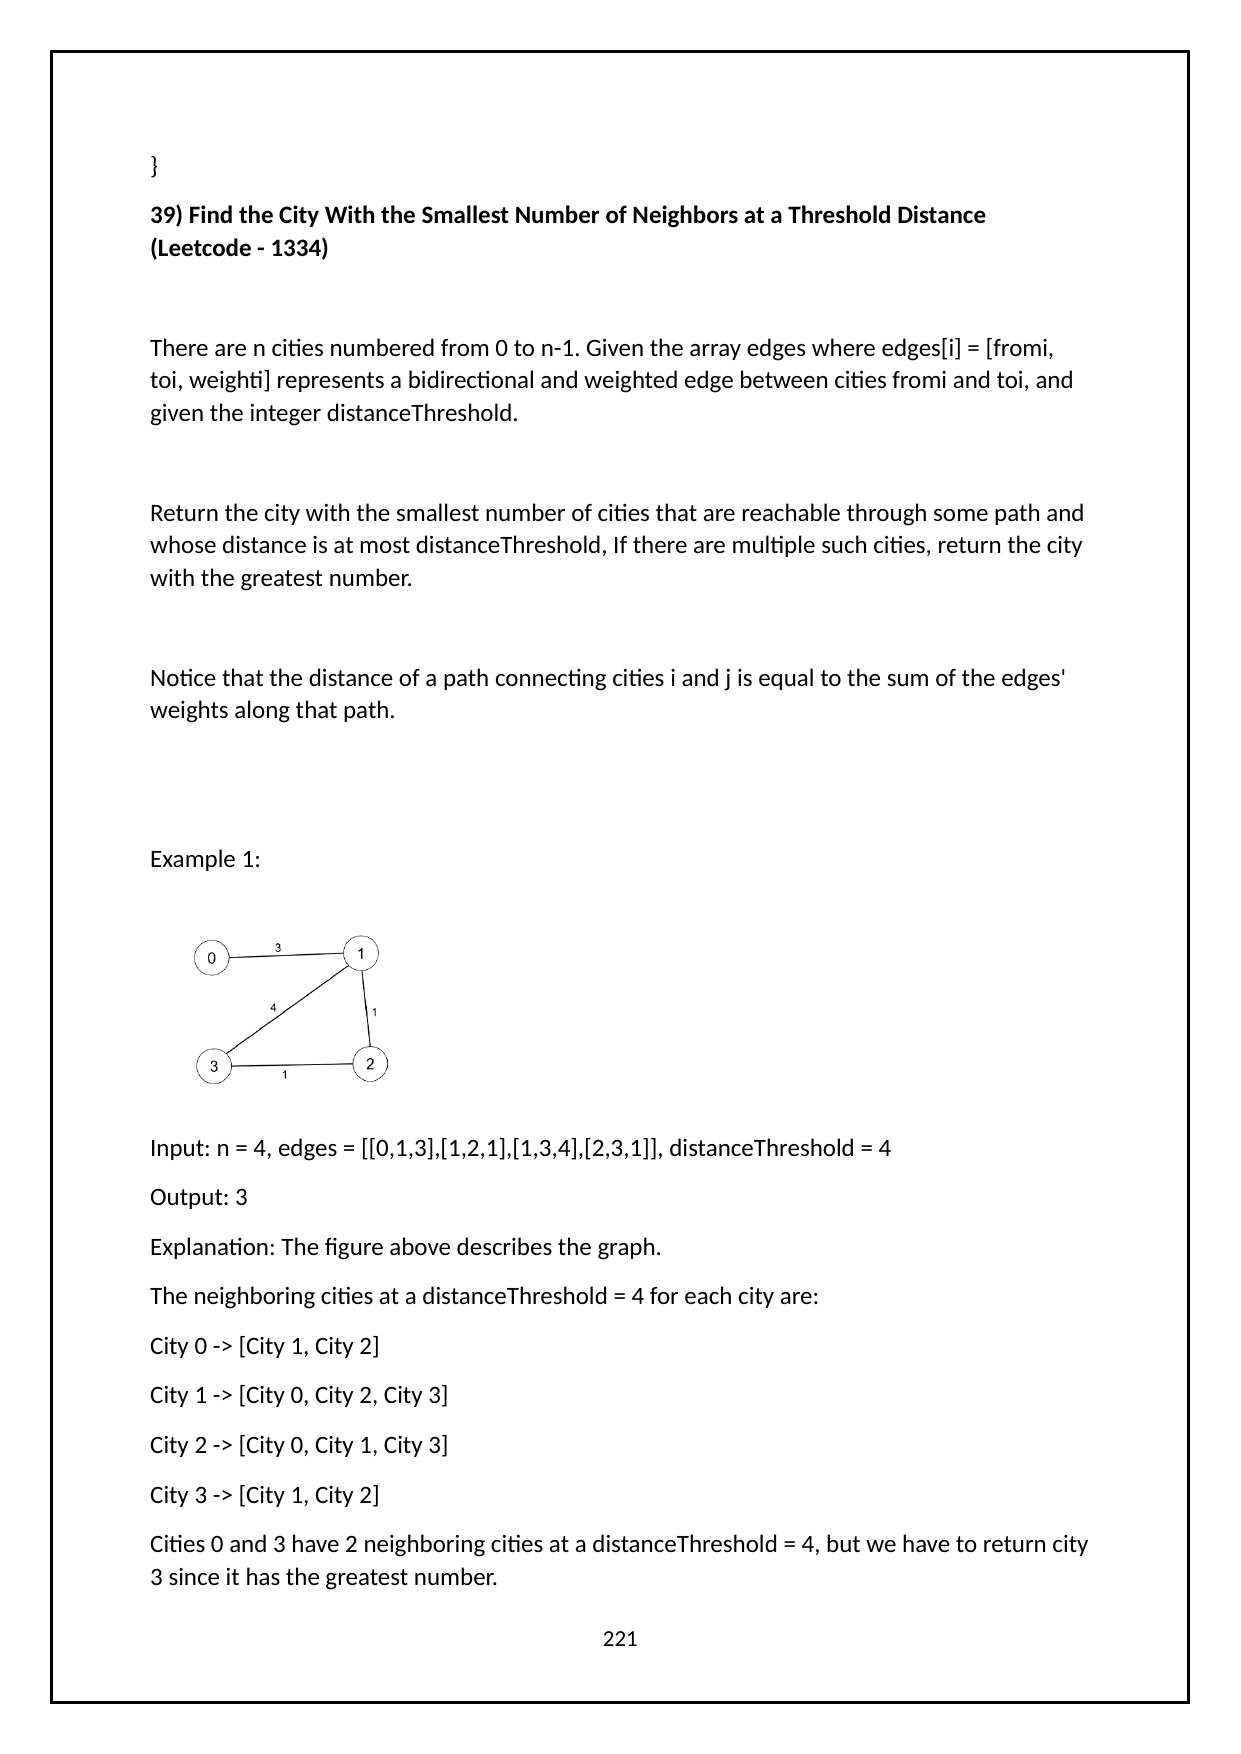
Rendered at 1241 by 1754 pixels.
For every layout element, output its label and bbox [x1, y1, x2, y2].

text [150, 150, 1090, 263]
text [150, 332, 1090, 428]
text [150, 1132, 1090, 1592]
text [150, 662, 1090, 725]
picture [150, 892, 445, 1113]
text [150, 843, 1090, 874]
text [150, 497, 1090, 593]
